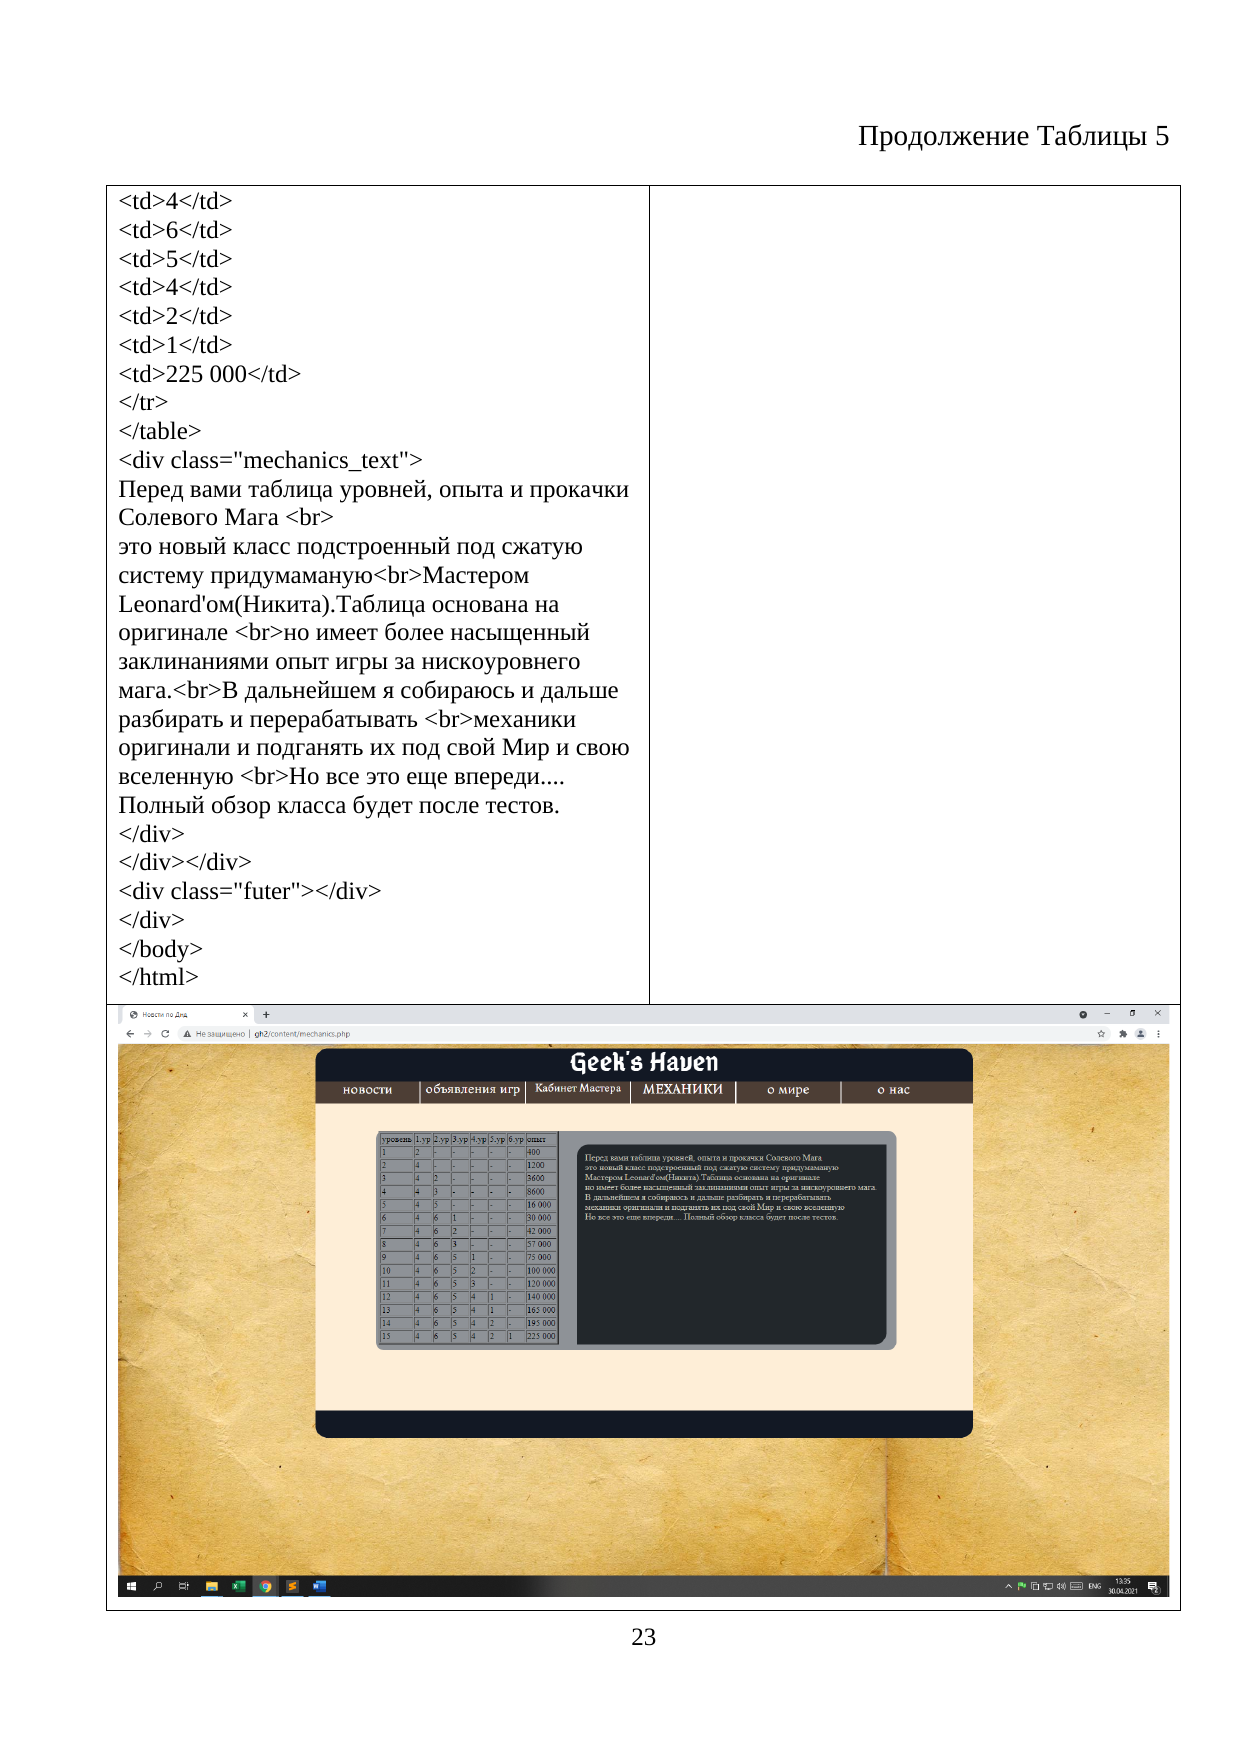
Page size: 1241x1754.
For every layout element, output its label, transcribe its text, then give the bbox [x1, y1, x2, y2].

picture [118, 1005, 1170, 1597]
text Продолжение Таблицы 5 [118, 118, 1169, 152]
table_header [650, 186, 1180, 1004]
table_header <td>4</td> <td>6</td> <td>5</td> <td>4</td> <td>2</td> <td>1</td> <td>225 000</td> </tr> </table> <div class="mechanics_text"> Перед вами таблица уровней, опыта и прокачки Солевого Мага <br> это новый класс подстроенный под сжатую систему придумаманую<br>Мастером Leonard'ом(Никита).Таблица основана на оригинале <br>но имеет более насыщенный заклинаниями опыт игры за нискоуровнего мага.<br>В дальнейшем я собираюсь и дальше разбирать и перерабатывать <br>механики оригинали и подганять их под свой Мир и свою вселенную <br>Но все это еще впереди.... Полный обзор класса будет после тестов. </div> </div></div> <div class="futer"></div> </div> </body> </html> [107, 186, 649, 1004]
table_cell [107, 1005, 1180, 1610]
